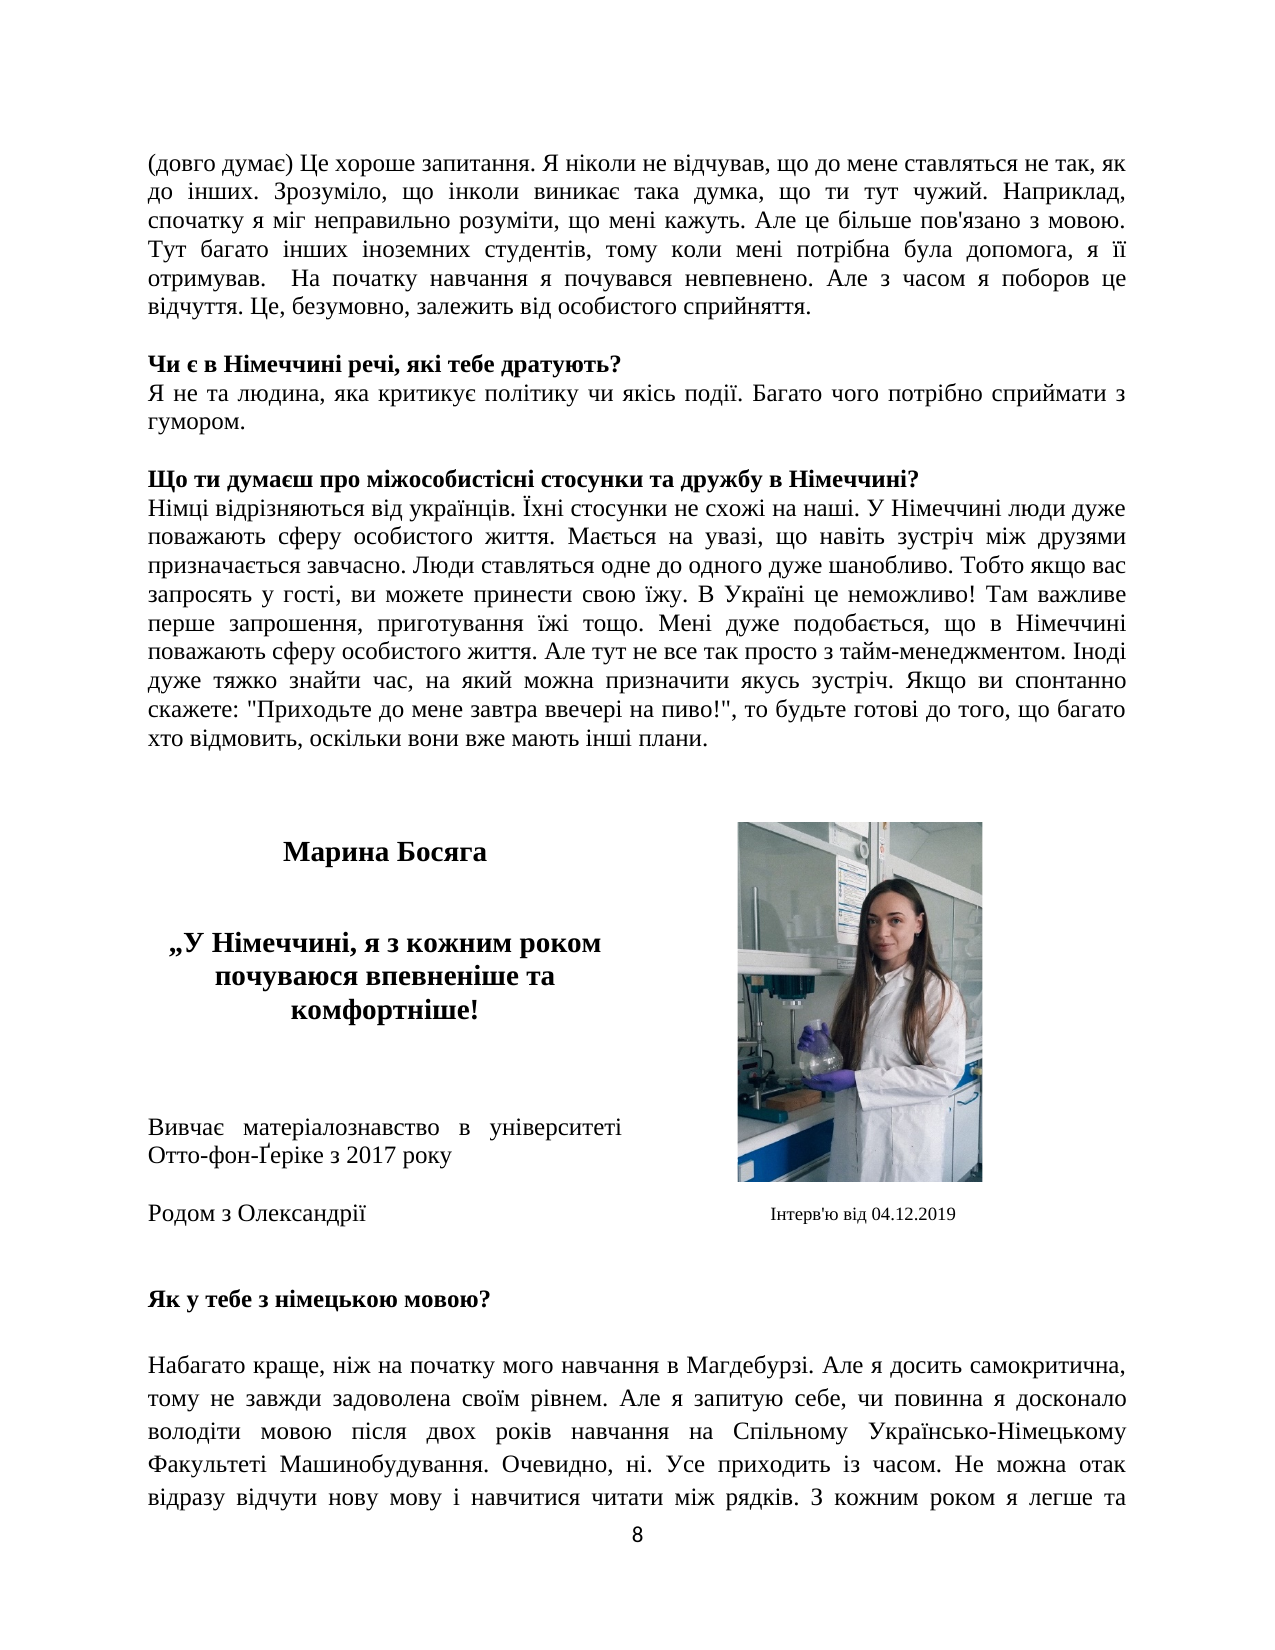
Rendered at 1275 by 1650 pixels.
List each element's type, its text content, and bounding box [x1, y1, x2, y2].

table_header Марина Босяга „У Німеччині, я з кожним роком почуваюся впевненіше та комфортніше! Вивчає матеріалознавство в університеті Отто-фон-Ґеріке з 2017 року Родом з Олександрії [136, 805, 633, 1256]
text Я не та людина, яка критикує політику чи якісь події. Багато чого потрібно сприймати з гумором. [148, 378, 1127, 435]
text Чи є в Німеччині речі, які тебе дратують? [148, 349, 1127, 378]
text Німці відрізняються від українців. Їхні стосунки не схожі на наші. У Німеччині люди дуже поважають сферу особистого життя. Мається на увазі, що навіть зустріч між друзями призначається завчасно. Люди ставляться одне до одного дуже шанобливо. Тобто якщо вас запросять у гості, ви можете принести свою їжу. В Україні це неможливо! Там важливе перше запрошення, приготування їжі тощо. Мені дуже подобається, що в Німеччині поважають сферу особистого життя. Але тут не все так просто з тайм-менеджментом. Іноді дуже тяжко знайти час, на який можна призначити якусь зустріч. Якщо ви спонтанно скажете: "Приходьте до мене завтра ввечері на пиво!", то будьте готові до того, що багато хто відмовить, оскільки вони вже мають інші плани. [148, 493, 1127, 751]
text Що ти думаєш про міжособистісні стосунки та дружбу в Німеччині? [148, 464, 1127, 493]
text Як у тебе з німецькою мовою? [148, 1284, 1127, 1313]
picture [737, 822, 983, 1182]
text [148, 1350, 1127, 1511]
table_header [634, 805, 1131, 1256]
text (довго думає) Це хороше запитання. Я ніколи не відчував, що до мене ставляться не так, як до інших. Зрозуміло, що інколи виникає така думка, що ти тут чужий. Наприклад, спочатку я міг неправильно розуміти, що мені кажуть. Але це більше пов'язано з мовою. Тут багато інших іноземних студентів, тому коли мені потрібна була допомога, я її отримував. На початку навчання я почувався невпевнено. Але з часом я поборов це відчуття. Це, безумовно, залежить від особистого сприйняття. [148, 148, 1127, 320]
